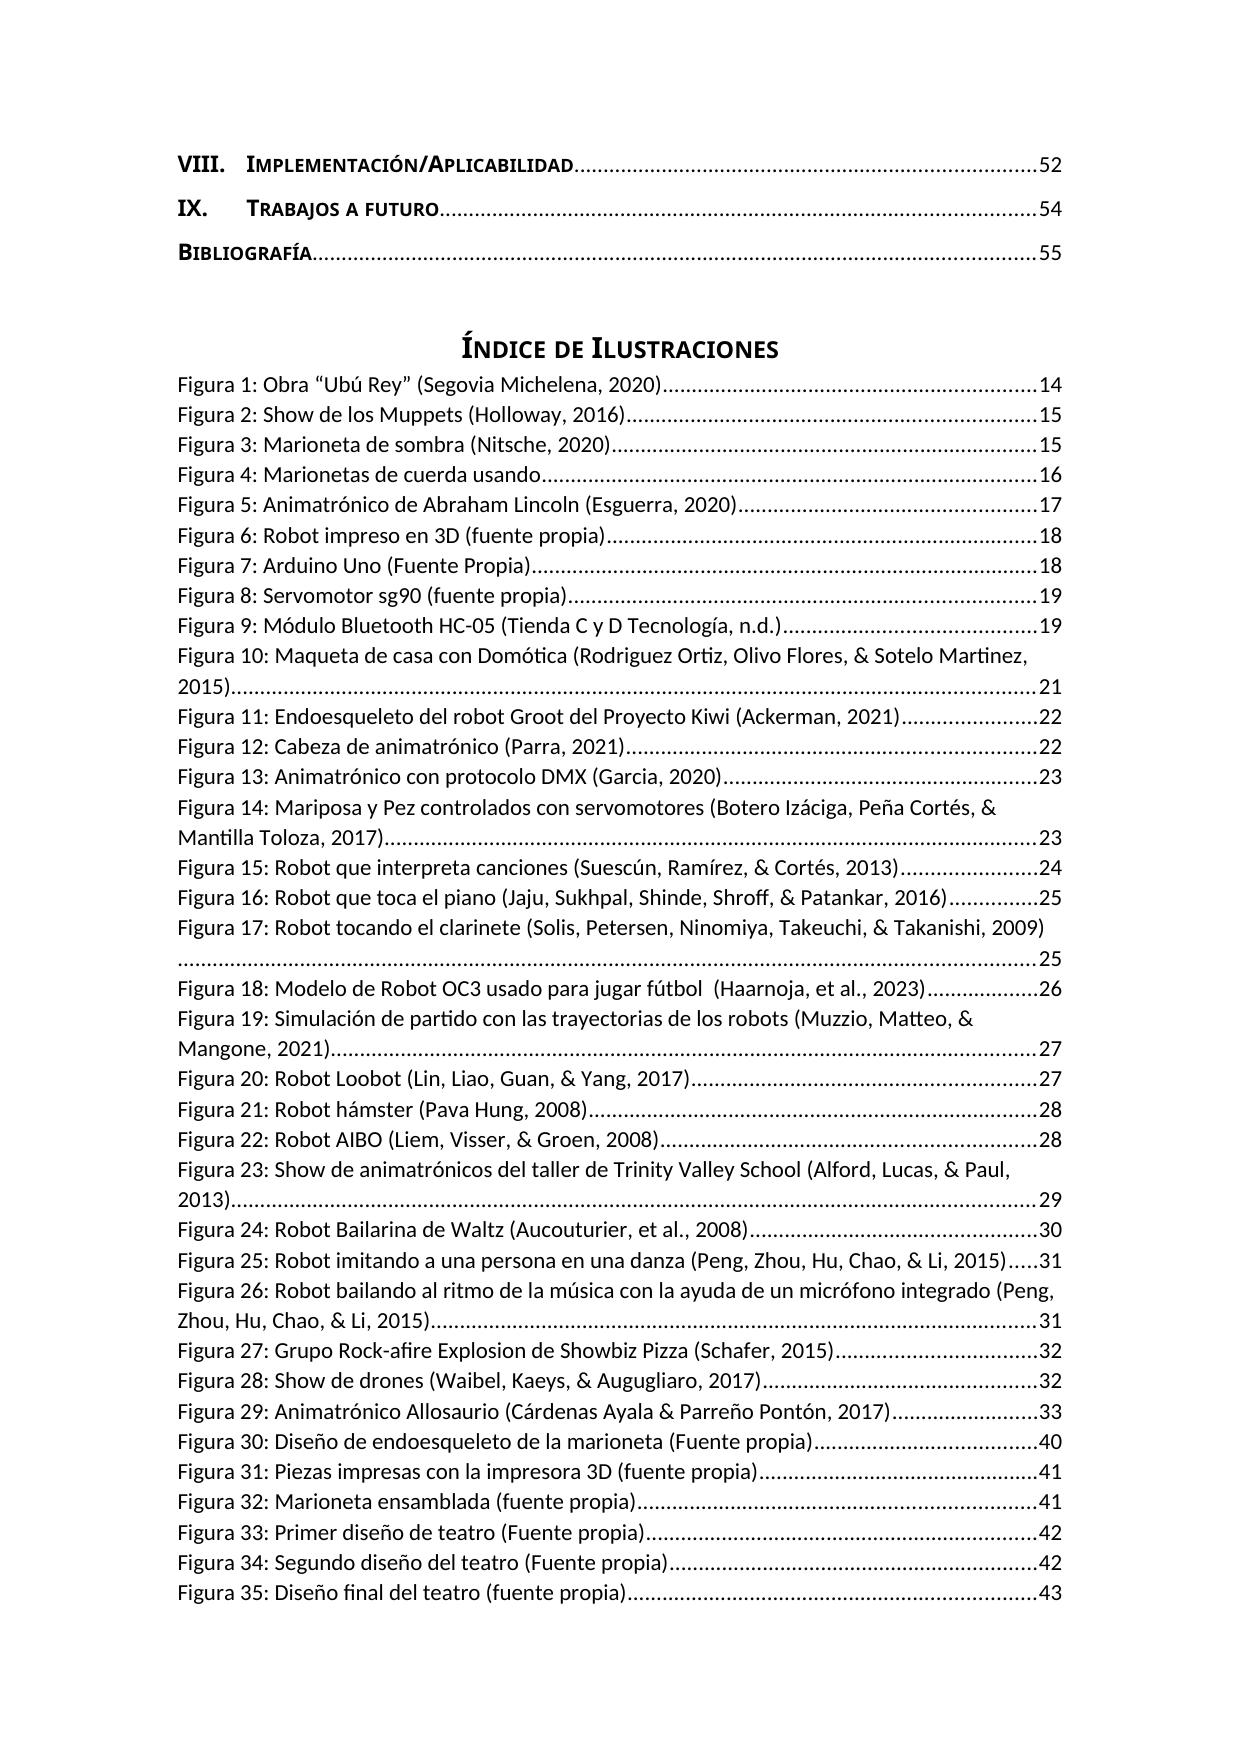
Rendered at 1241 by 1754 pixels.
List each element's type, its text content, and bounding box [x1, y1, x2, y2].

text Figura 33: Primer diseño de teatro (Fuente propia) 42 [177, 1518, 1063, 1546]
text Figura 15: Robot que interpreta canciones (Suescún, Ramírez, & Cortés, 2013) 24 [177, 853, 1063, 881]
text Figura 1: Obra “Ubú Rey” (Segovia Michelena, 2020) 14 [177, 370, 1063, 398]
text Figura 29: Animatrónico Allosaurio (Cárdenas Ayala & Parreño Pontón, 2017) 33 [177, 1397, 1063, 1425]
text Figura 22: Robot AIBO (Liem, Visser, & Groen, 2008) 28 [177, 1125, 1063, 1153]
text Figura 10: Maqueta de casa con Domótica (Rodriguez Ortiz, Olivo Flores, & Sotelo Martinez, 2015) 21 [177, 642, 1063, 700]
text Índice de Ilustraciones [177, 327, 1063, 367]
text Figura 8: Servomotor sg90 (fuente propia) 19 [177, 581, 1063, 609]
text Figura 32: Marioneta ensamblada (fuente propia) 41 [177, 1487, 1063, 1516]
text Figura 11: Endoesqueleto del robot Groot del Proyecto Kiwi (Ackerman, 2021) 22 [177, 702, 1063, 730]
text Figura 9: Módulo Bluetooth HC-05 (Tienda C y D Tecnología, n.d.) 19 [177, 611, 1063, 639]
text Figura 24: Robot Bailarina de Waltz (Aucouturier, et al., 2008) 30 [177, 1216, 1063, 1244]
text Figura 25: Robot imitando a una persona en una danza (Peng, Zhou, Hu, Chao, & Li, 2015) 31 [177, 1246, 1063, 1274]
text Figura 14: Mariposa y Pez controlados con servomotores (Botero Izáciga, Peña Cortés, & Mantilla Toloza, 2017) 23 [177, 793, 1063, 851]
text Figura 21: Robot hámster (Pava Hung, 2008) 28 [177, 1095, 1063, 1123]
text Figura 26: Robot bailando al ritmo de la música con la ayuda de un micrófono integrado (Peng, Zhou, Hu, Chao, & Li, 2015) 31 [177, 1276, 1063, 1334]
text Figura 28: Show de drones (Waibel, Kaeys, & Augugliaro, 2017) 32 [177, 1367, 1063, 1395]
text Figura 7: Arduino Uno (Fuente Propia) 18 [177, 551, 1063, 579]
text Figura 31: Piezas impresas con la impresora 3D (fuente propia) 41 [177, 1457, 1063, 1485]
text Figura 5: Animatrónico de Abraham Lincoln (Esguerra, 2020) 17 [177, 491, 1063, 519]
text Figura 19: Simulación de partido con las trayectorias de los robots (Muzzio, Matteo, & Mangone, 2021) 27 [177, 1004, 1063, 1062]
text Figura 30: Diseño de endoesqueleto de la marioneta (Fuente propia) 40 [177, 1427, 1063, 1455]
text Figura 20: Robot Loobot (Lin, Liao, Guan, & Yang, 2017) 27 [177, 1064, 1063, 1093]
text Figura 3: Marioneta de sombra (Nitsche, 2020) 15 [177, 430, 1063, 458]
text Figura 6: Robot impreso en 3D (fuente propia) 18 [177, 521, 1063, 549]
text Figura 4: Marionetas de cuerda usando 16 [177, 460, 1063, 488]
text Figura 27: Grupo Rock-afire Explosion de Showbiz Pizza (Schafer, 2015) 32 [177, 1336, 1063, 1364]
text Figura 34: Segundo diseño del teatro (Fuente propia) 42 [177, 1548, 1063, 1576]
text Figura 17: Robot tocando el clarinete (Solis, Petersen, Ninomiya, Takeuchi, & Takanishi, 2009) 25 [177, 913, 1063, 972]
text Figura 2: Show de los Muppets (Holloway, 2016) 15 [177, 400, 1063, 428]
text Figura 16: Robot que toca el piano (Jaju, Sukhpal, Shinde, Shroff, & Patankar, 2016) 25 [177, 883, 1063, 911]
text Figura 12: Cabeza de animatrónico (Parra, 2021) 22 [177, 732, 1063, 760]
text Figura 18: Modelo de Robot OC3 usado para jugar fútbol (Haarnoja, et al., 2023) 26 [177, 974, 1063, 1002]
text Figura 23: Show de animatrónicos del taller de Trinity Valley School (Alford, Lucas, & Paul, 2013) 29 [177, 1155, 1063, 1213]
text Figura 13: Animatrónico con protocolo DMX (Garcia, 2020) 23 [177, 762, 1063, 791]
text Figura 35: Diseño final del teatro (fuente propia) 43 [177, 1578, 1063, 1606]
